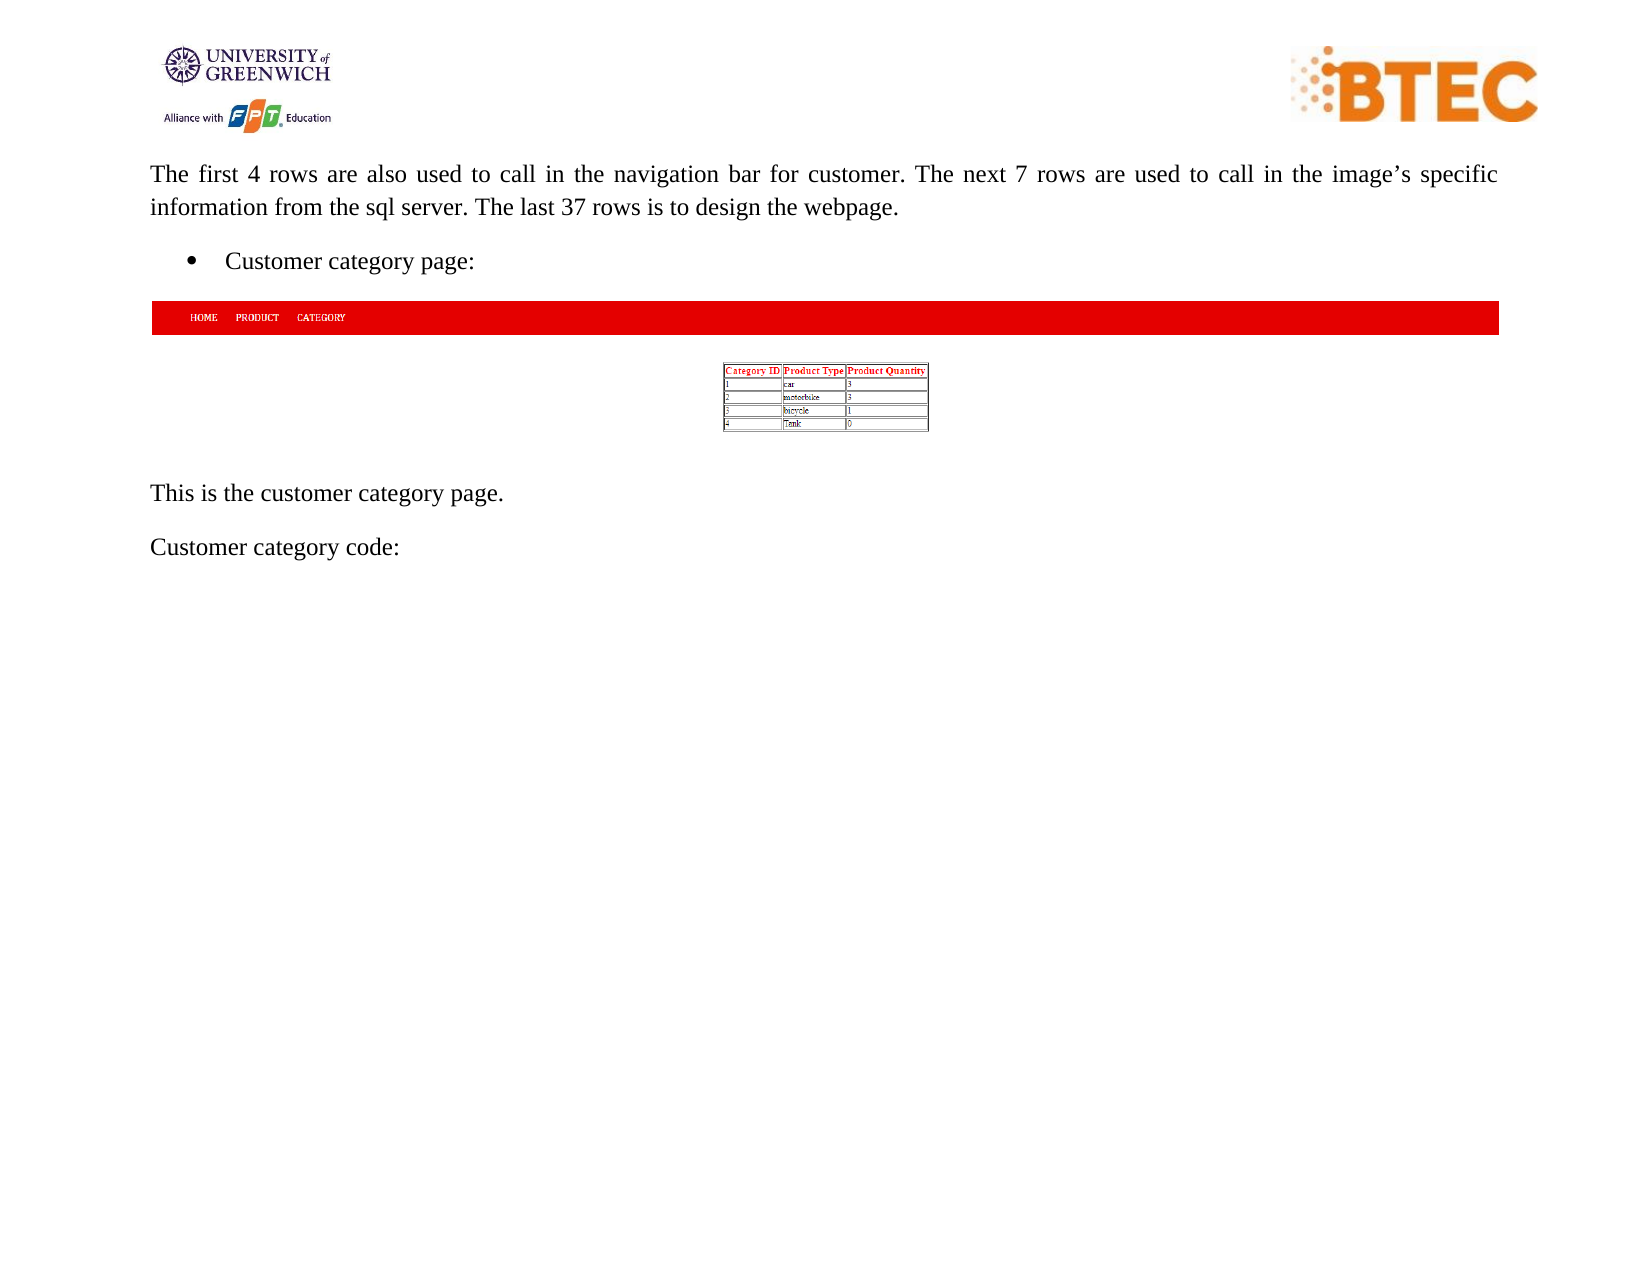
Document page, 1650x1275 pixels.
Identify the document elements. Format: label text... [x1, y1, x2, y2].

list Customer category page: [187, 246, 1500, 275]
text This is the customer category page. [150, 478, 1500, 507]
picture [150, 32, 343, 144]
text The first 4 rows are also used to call in the navigation bar for customer. The next 7 rows are used to call in the image’s specific information from the sql server. The last 37 rows is to design the webpage. [150, 159, 1500, 221]
text Customer category code: [150, 532, 1500, 561]
picture [1290, 46, 1538, 122]
